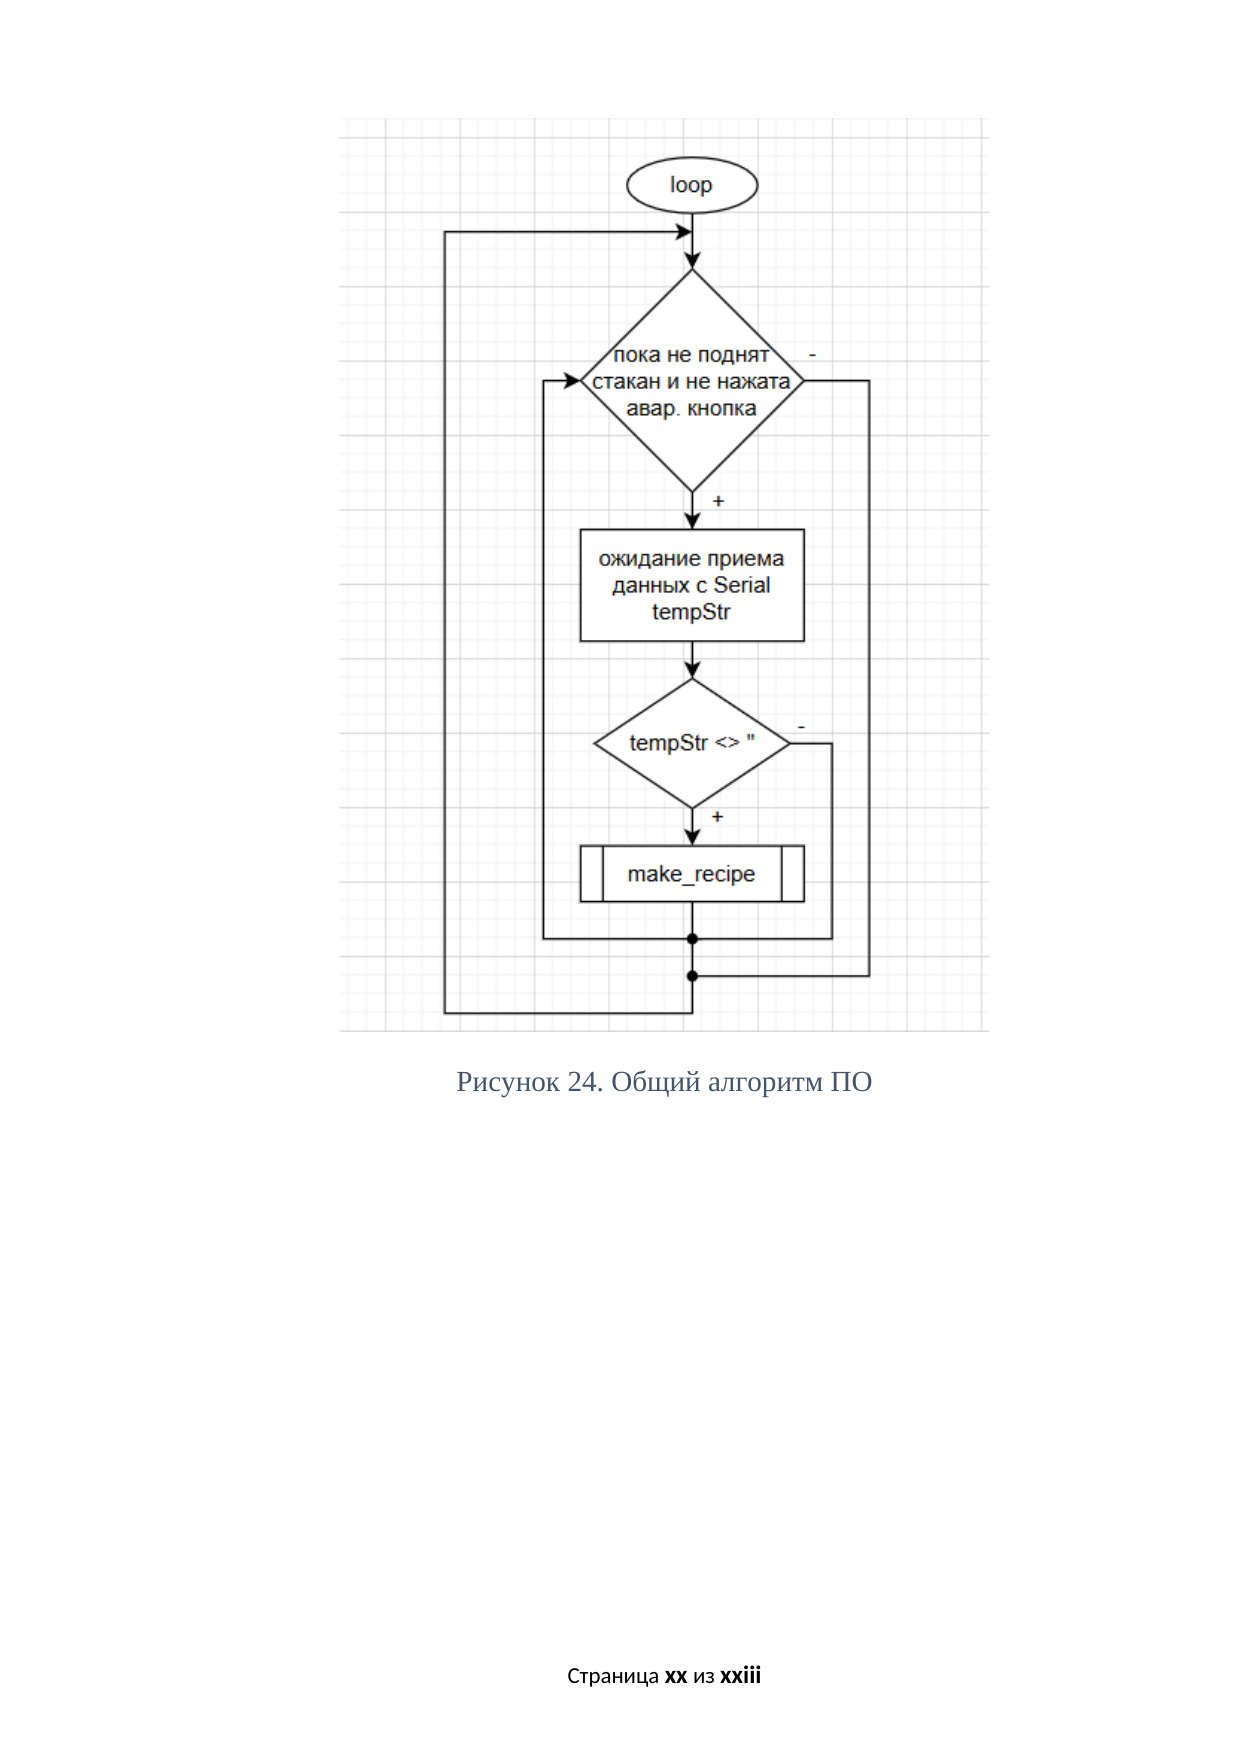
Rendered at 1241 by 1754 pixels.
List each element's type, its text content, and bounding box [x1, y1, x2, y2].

picture [339, 118, 990, 1032]
text Рисунок 24. Общий алгоритм ПО [177, 1064, 1152, 1097]
